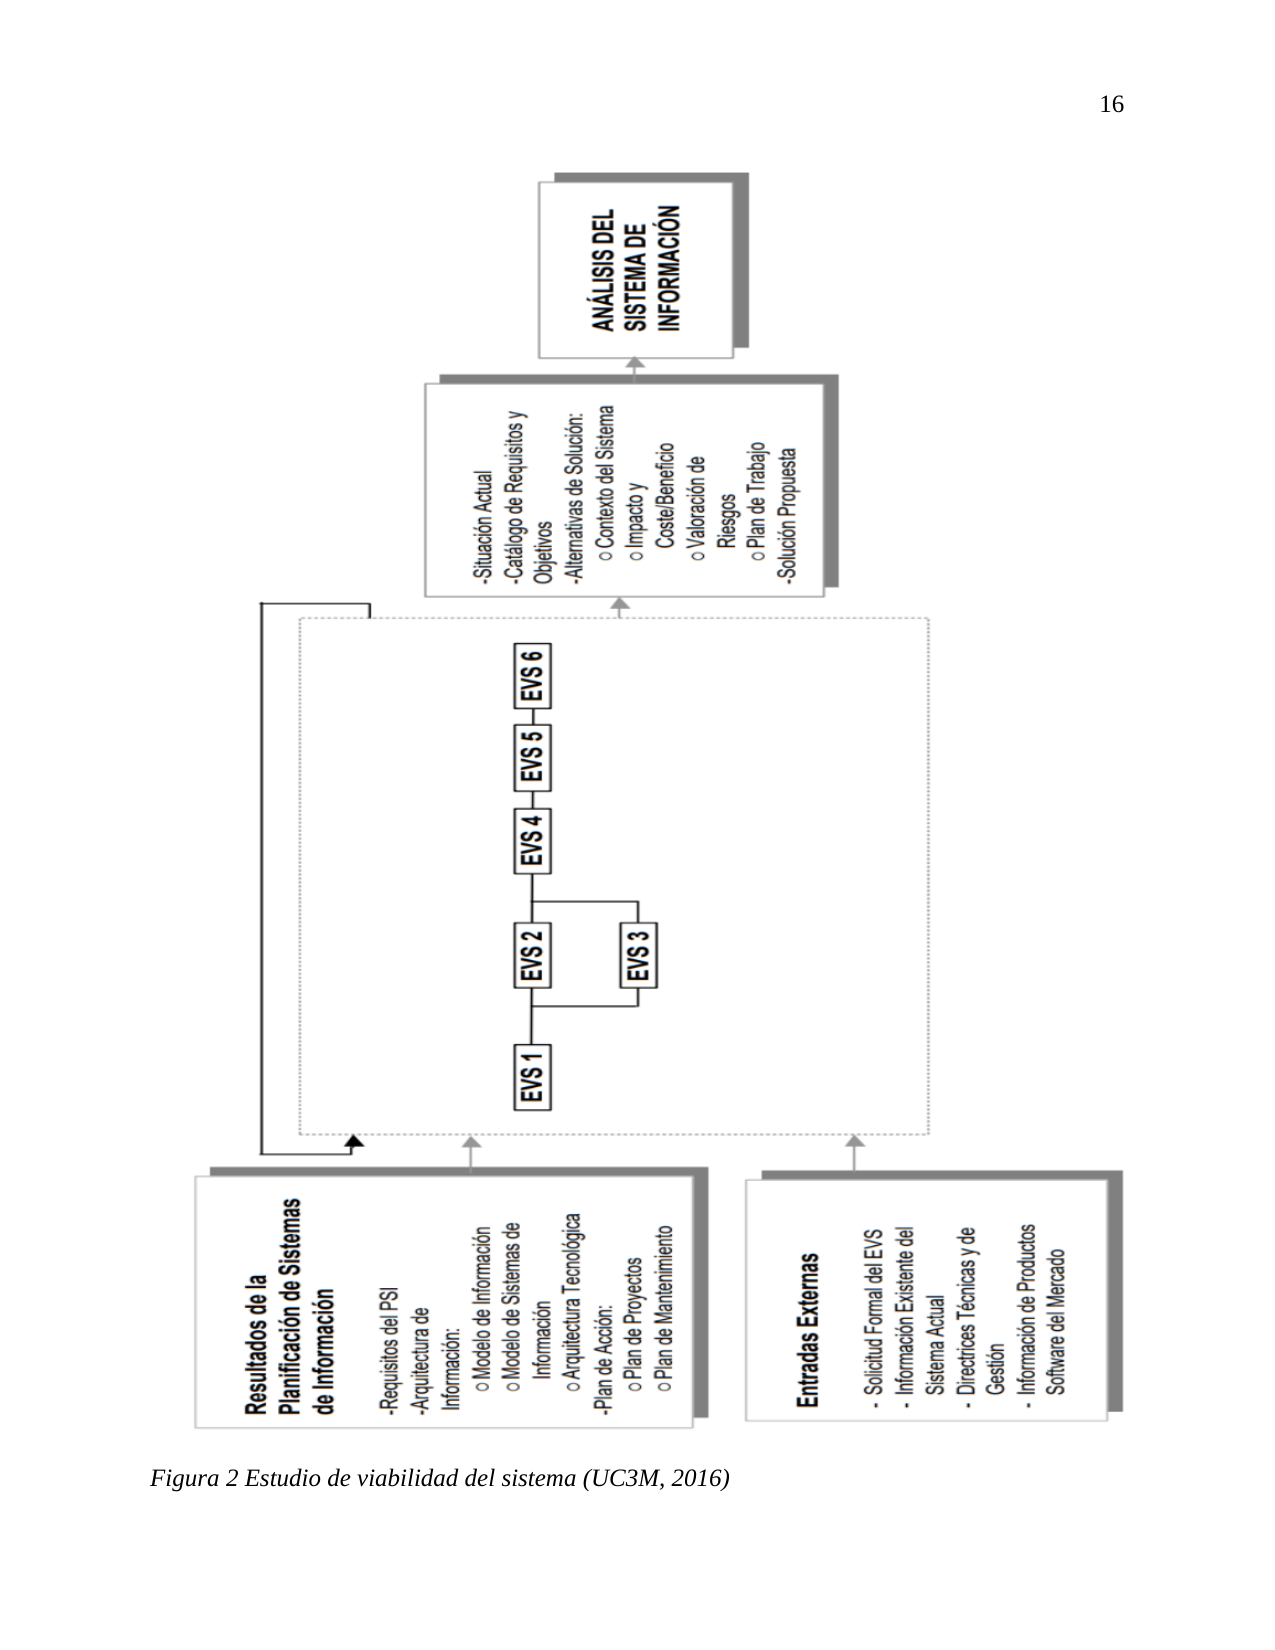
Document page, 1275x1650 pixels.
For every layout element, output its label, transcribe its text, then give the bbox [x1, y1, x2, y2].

picture [182, 168, 1140, 1433]
text Figura 2 Estudio de viabilidad del sistema [150, 1463, 1125, 1492]
